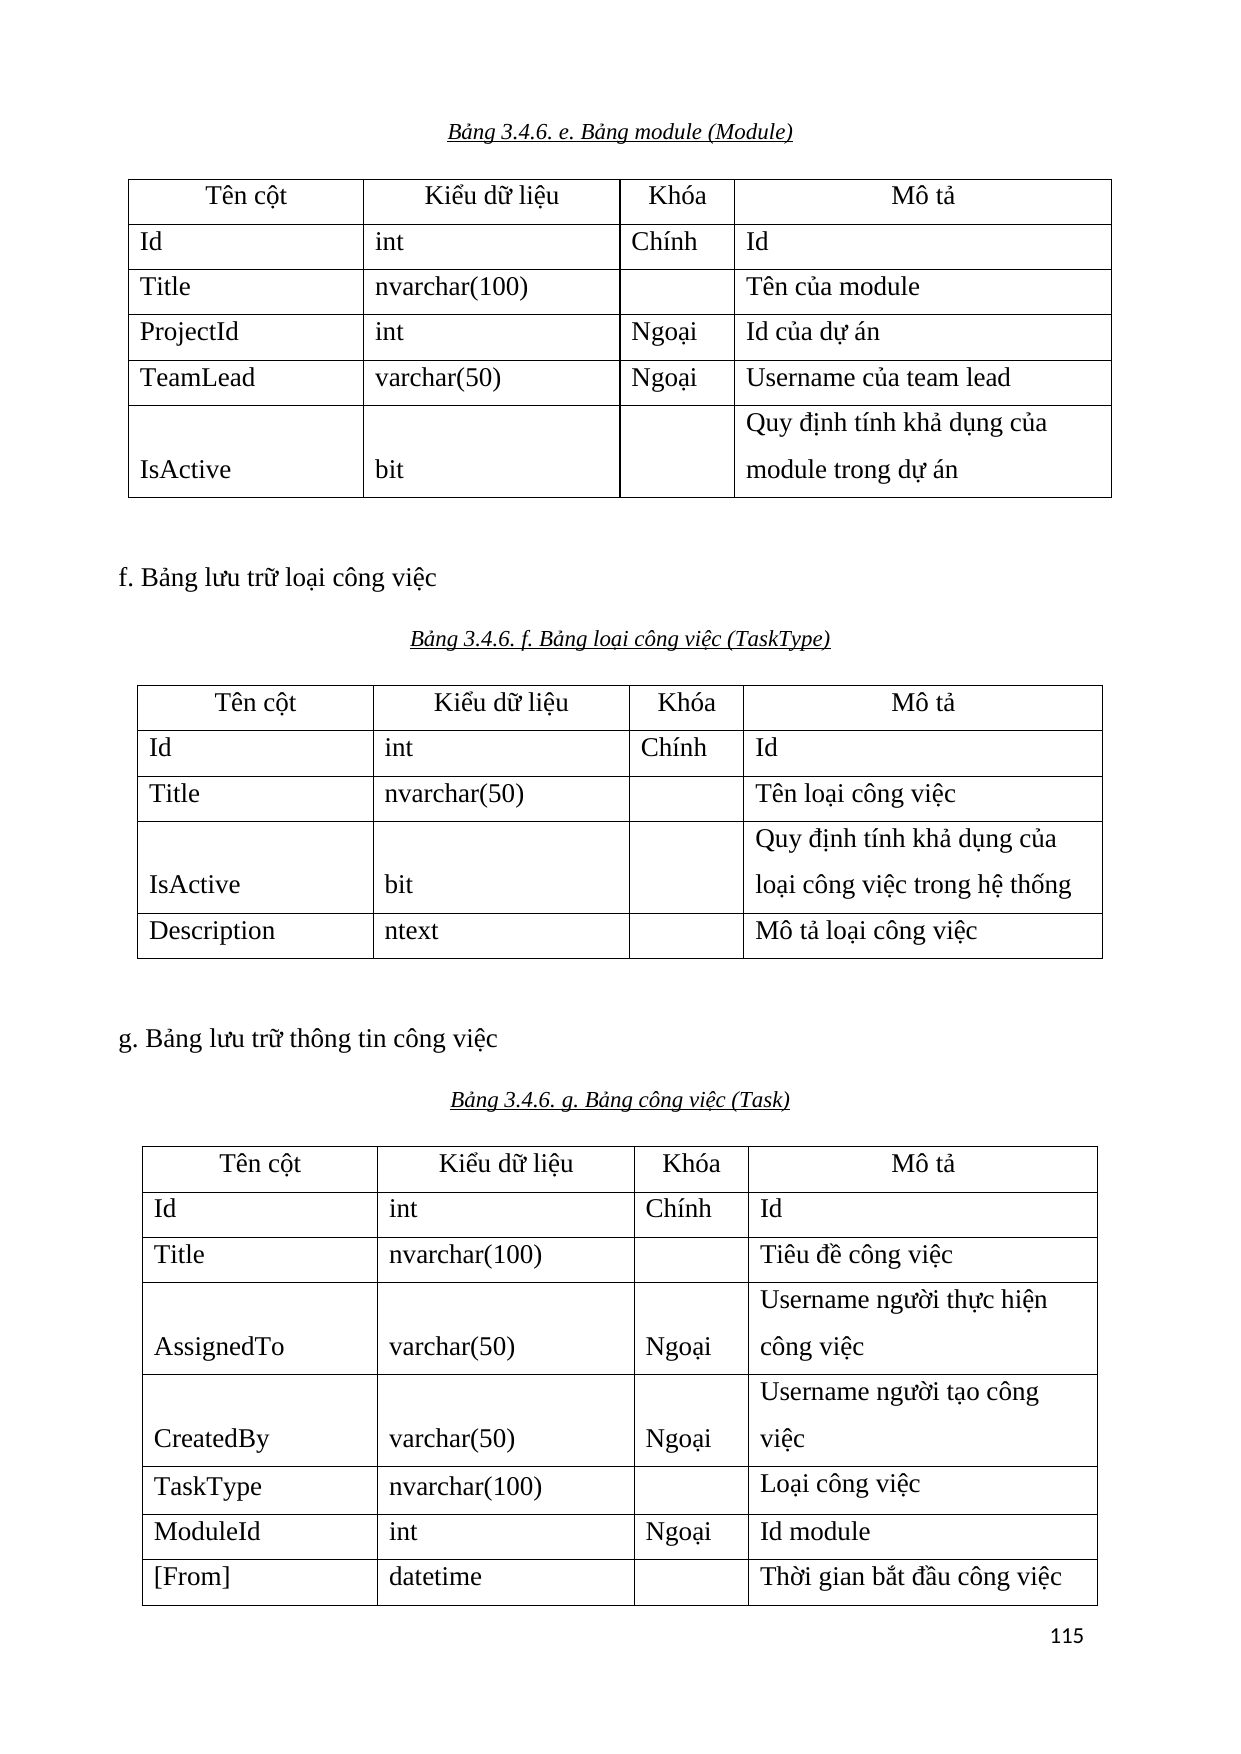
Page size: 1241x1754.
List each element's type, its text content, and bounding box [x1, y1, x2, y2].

table_cell [630, 822, 743, 913]
table_cell varchar(50) [364, 361, 619, 405]
table_cell [635, 1238, 748, 1282]
table_cell Title [138, 777, 373, 821]
table_cell [621, 270, 734, 314]
table_cell Mô tả loại công việc [744, 914, 1102, 958]
table_header Mô tả [735, 180, 1111, 224]
table_header Mô tả [749, 1147, 1097, 1192]
table_cell Title [143, 1238, 377, 1282]
table_cell Username của team lead [735, 361, 1111, 405]
table_header Tên cột [129, 180, 363, 224]
table_cell CreatedBy [143, 1375, 377, 1466]
text Bảng 3.4.6. g. Bảng công việc (Task) [118, 1086, 1122, 1112]
table_header Khóa [635, 1147, 748, 1192]
table_cell Chính [621, 225, 734, 269]
table_cell int [364, 225, 619, 269]
table_cell Id của dự án [735, 315, 1111, 360]
table_cell [From] [143, 1560, 377, 1604]
table_cell Tên loại công việc [744, 777, 1102, 821]
table_cell Id [735, 225, 1111, 269]
table_cell Tên của module [735, 270, 1111, 314]
table_cell ProjectId [129, 315, 363, 360]
table_cell int [374, 731, 629, 776]
table_cell Ngoại [635, 1283, 748, 1374]
table_cell Id [744, 731, 1102, 776]
table_header Tên cột [138, 686, 373, 730]
table_cell varchar(50) [378, 1283, 634, 1374]
table_cell [621, 406, 734, 497]
text Bảng 3.4.6. e. Bảng module (Module) [118, 118, 1122, 144]
table_cell TaskType [143, 1467, 377, 1514]
table_cell Tiêu đề công việc [749, 1238, 1097, 1282]
text f. Bảng lưu trữ loại công việc [118, 561, 1122, 592]
table_cell ntext [374, 914, 629, 958]
table_cell datetime [378, 1560, 634, 1604]
table_cell nvarchar(100) [378, 1238, 634, 1282]
table_cell Description [138, 914, 373, 958]
table_cell IsActive [129, 406, 363, 497]
table_cell int [364, 315, 619, 360]
table_cell Username người tạo công việc [749, 1375, 1097, 1466]
table_cell Id module [749, 1515, 1097, 1559]
table_header Khóa [630, 686, 743, 730]
table_header Khóa [621, 180, 734, 224]
table_header Kiểu dữ liệu [364, 180, 619, 224]
table_cell Thời gian bắt đầu công việc [749, 1560, 1097, 1604]
table_cell [630, 777, 743, 821]
table_cell bit [374, 822, 629, 913]
table_cell Ngoại [621, 315, 734, 360]
table_cell Id [749, 1193, 1097, 1237]
table_header Mô tả [744, 686, 1102, 730]
table_header Kiểu dữ liệu [378, 1147, 634, 1192]
table_cell Loại công việc [749, 1467, 1097, 1514]
table_cell varchar(50) [378, 1375, 634, 1466]
table_cell ModuleId [143, 1515, 377, 1559]
table_cell [630, 914, 743, 958]
table_cell [635, 1560, 748, 1604]
table_cell IsActive [138, 822, 373, 913]
table_cell Chính [635, 1193, 748, 1237]
table_cell Username người thực hiện công việc [749, 1283, 1097, 1374]
table_cell Id [138, 731, 373, 776]
table_cell Ngoại [635, 1375, 748, 1466]
table_cell nvarchar(50) [374, 777, 629, 821]
text Bảng 3.4.6. f. Bảng loại công việc (TaskType) [118, 625, 1122, 651]
table_cell Quy định tính khả dụng của loại công việc trong hệ thống [744, 822, 1102, 913]
table_cell int [378, 1515, 634, 1559]
table_cell AssignedTo [143, 1283, 377, 1374]
table_cell Id [143, 1193, 377, 1237]
text g. Bảng lưu trữ thông tin công việc [118, 1023, 1122, 1054]
table_cell TeamLead [129, 361, 363, 405]
table_cell Ngoại [621, 361, 734, 405]
table_header Tên cột [143, 1147, 377, 1192]
table_cell nvarchar(100) [364, 270, 619, 314]
table_cell Id [129, 225, 363, 269]
table_cell bit [364, 406, 619, 497]
table_header Kiểu dữ liệu [374, 686, 629, 730]
table_cell Chính [630, 731, 743, 776]
table_cell Ngoại [635, 1515, 748, 1559]
table_cell nvarchar(100) [378, 1467, 634, 1514]
table_cell [635, 1467, 748, 1514]
table_cell Quy định tính khả dụng của module trong dự án [735, 406, 1111, 497]
table_cell int [378, 1193, 634, 1237]
table_cell Title [129, 270, 363, 314]
